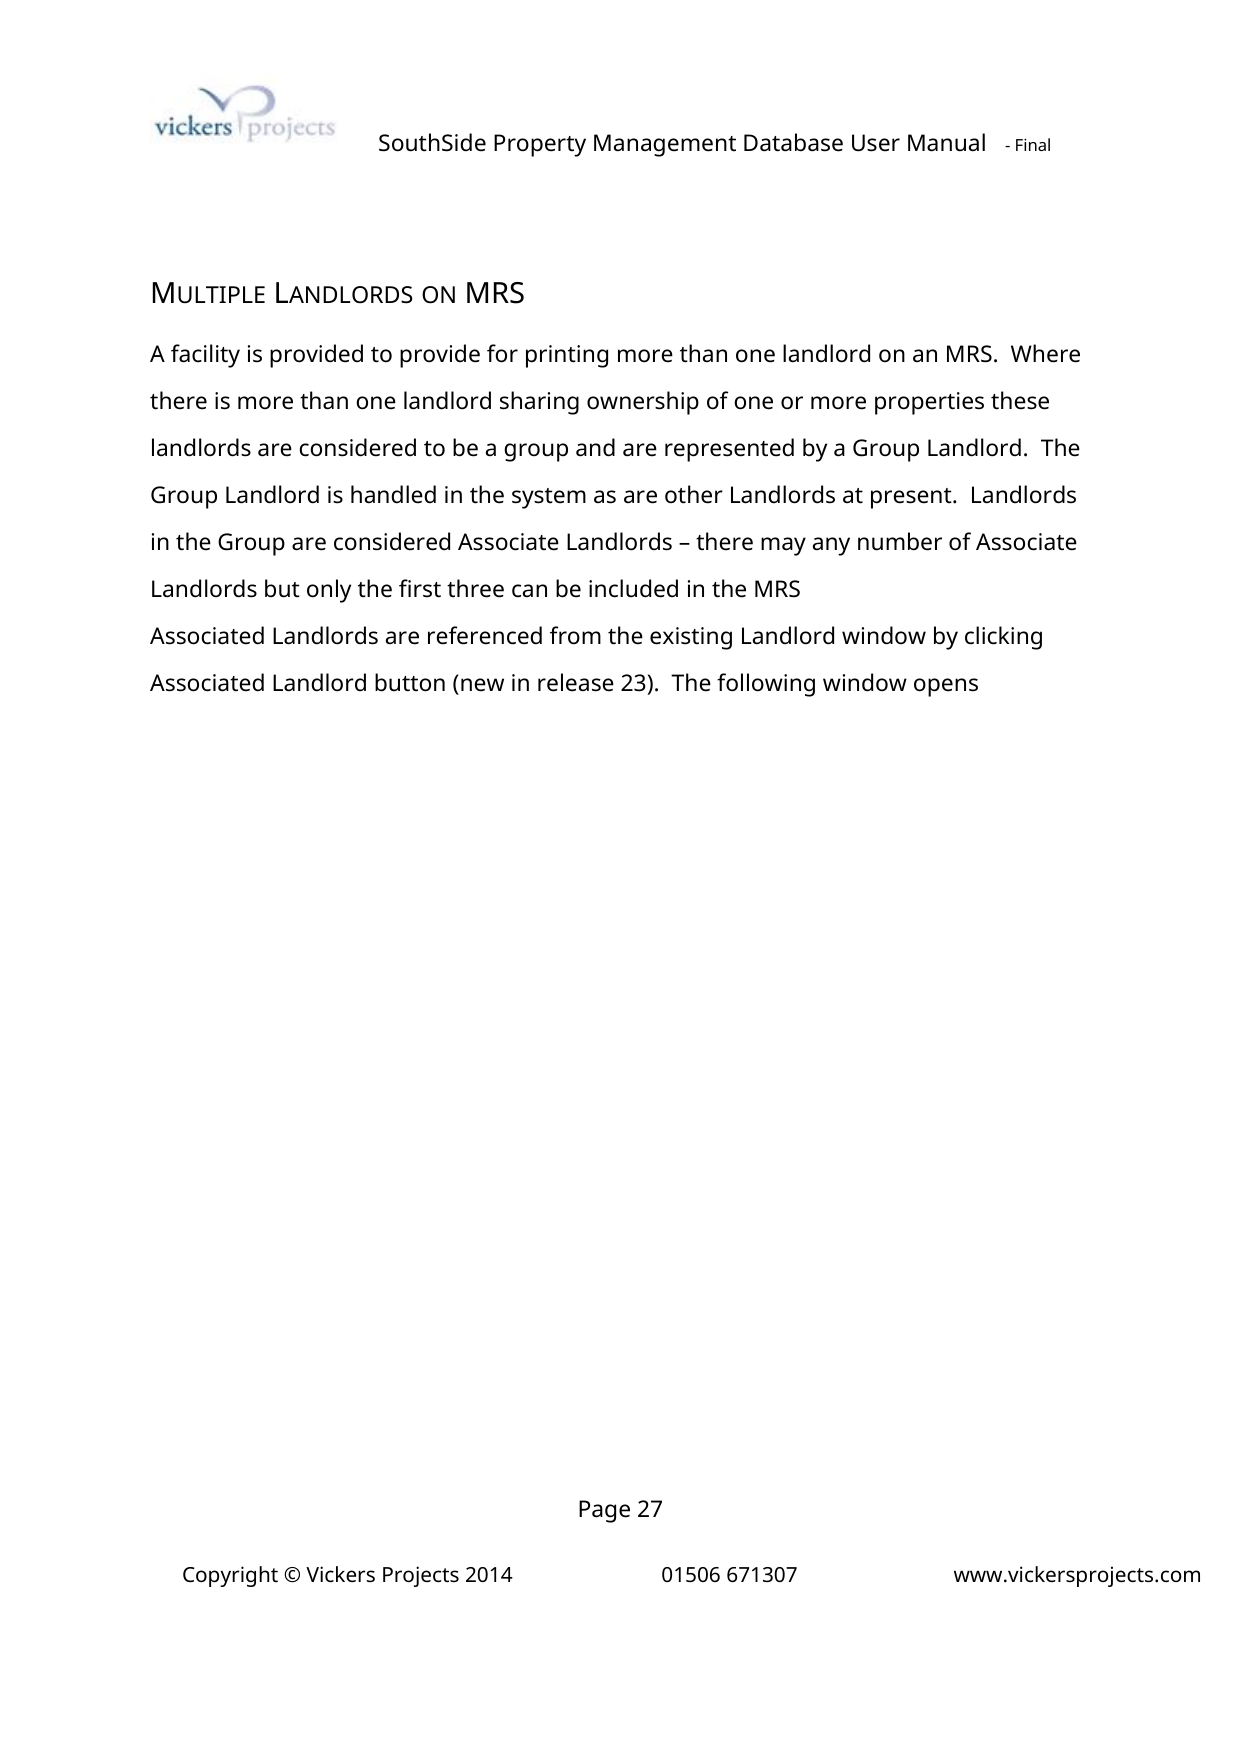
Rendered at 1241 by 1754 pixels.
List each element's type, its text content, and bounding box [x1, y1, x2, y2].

subtitle Multiple Landlords on MRS [150, 273, 1090, 312]
list A facility is provided to provide for printing more than one landlord on an MRS. Where there is more than one landlord sharing ownership of one or more properties these landlords are considered to be a group and are represented by a Group Landlord. The Group Landlord is handled in the system as are other Landlords at present. Landlords in the Group are considered Associate Landlords – there may any number of Associate Landlords but only the first three can be included in the MRS Associated Landlords are referenced from the existing Landlord window by clicking Associated Landlord button (new in release 23). The following window opens [150, 338, 1090, 698]
picture [150, 73, 343, 152]
